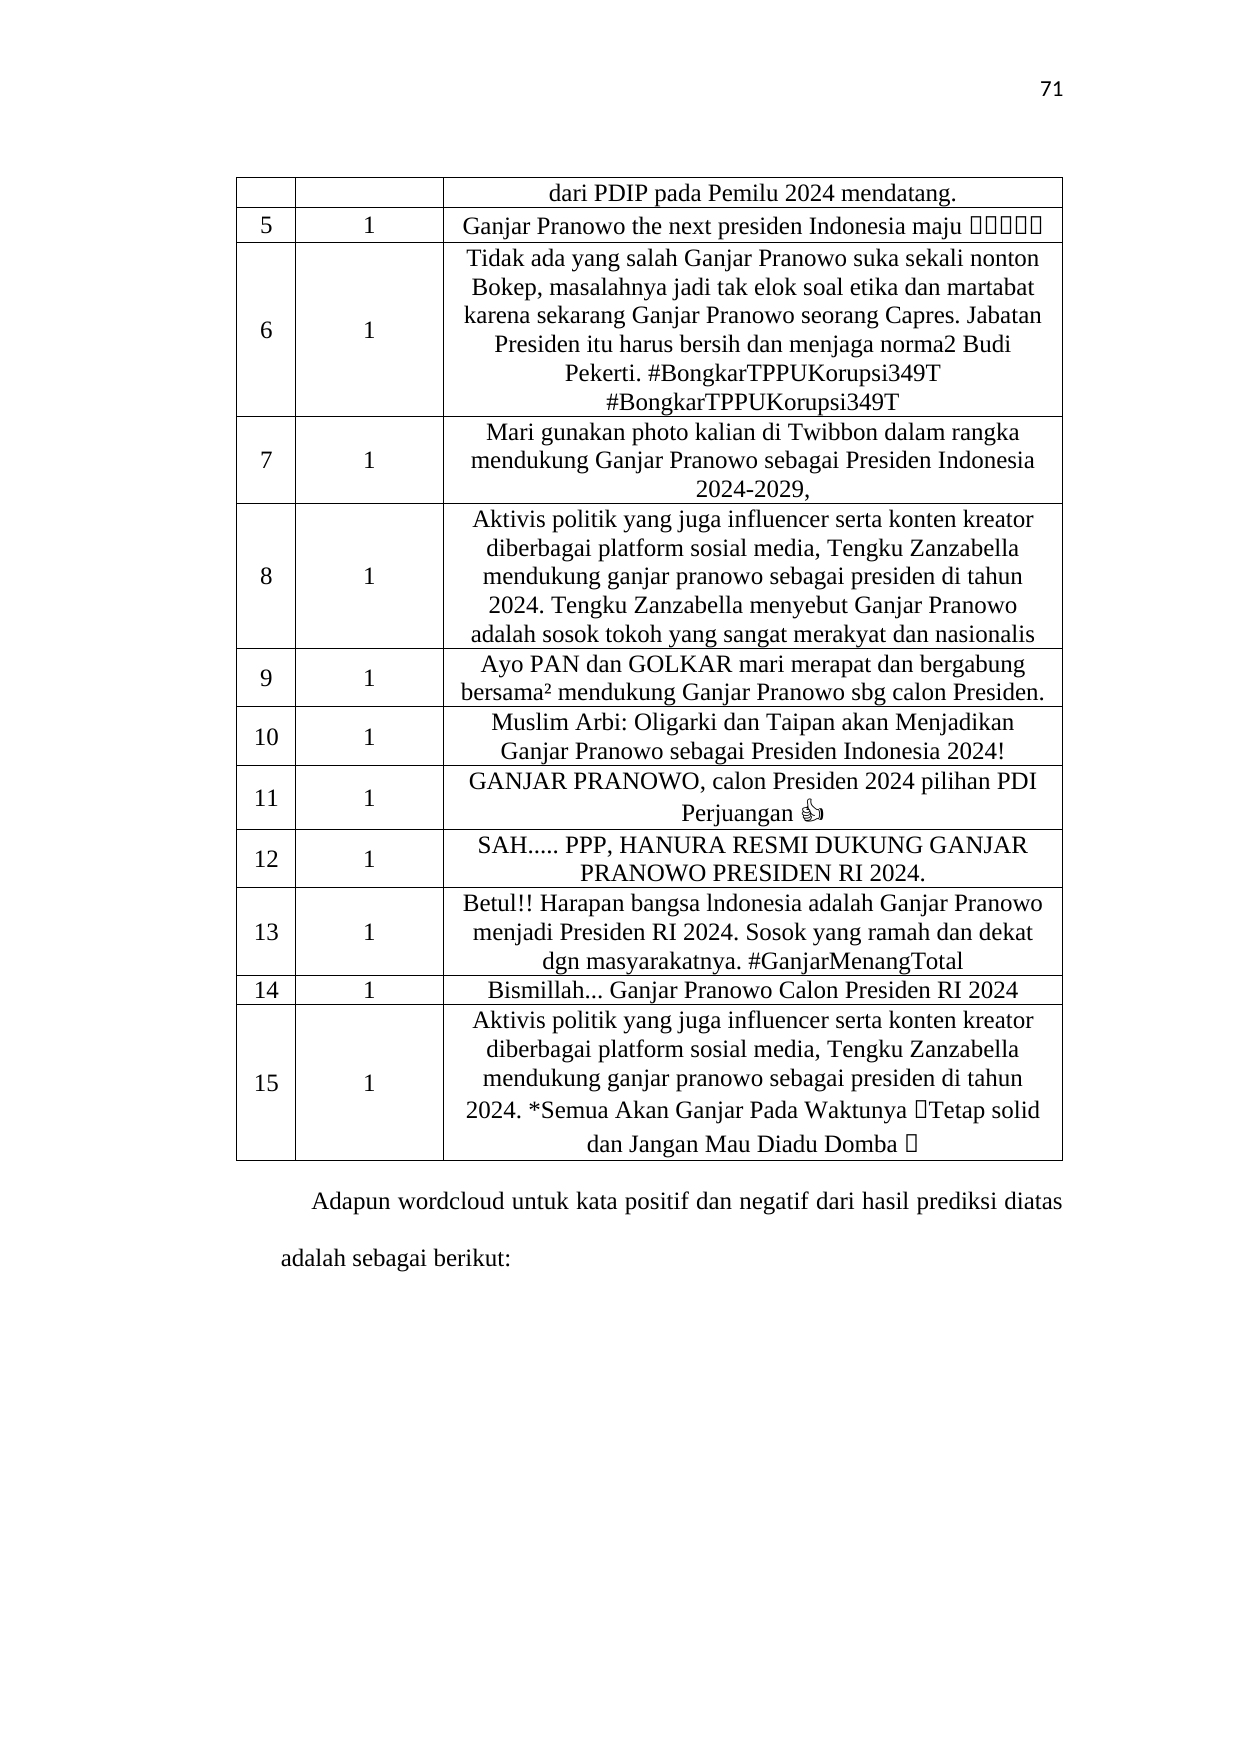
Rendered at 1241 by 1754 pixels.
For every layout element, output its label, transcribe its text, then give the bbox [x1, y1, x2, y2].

text Adapun wordcloud untuk kata positif dan negatif dari hasil prediksi diatas adalah sebagai berikut: [281, 1186, 1063, 1272]
table_cell 15 [237, 1005, 295, 1160]
table_cell Betul!! Harapan bangsa lndonesia adalah Ganjar Pranowo menjadi Presiden RI 2024. Sosok yang ramah dan dekat dgn masyarakatnya. #GanjarMenangTotal [444, 888, 1062, 974]
table_cell 11 [237, 766, 295, 829]
table_cell 6 [237, 243, 295, 416]
table_cell 10 [237, 707, 295, 765]
table_cell 1 [296, 417, 443, 503]
table_cell 1 [296, 888, 443, 974]
table_cell 14 [237, 976, 295, 1004]
table_cell 12 [237, 830, 295, 887]
table_cell Ayo PAN dan GOLKAR mari merapat dan bergabung bersama² mendukung Ganjar Pranowo sbg calon Presiden. [444, 649, 1062, 706]
table_cell 9 [237, 649, 295, 706]
table_cell Muslim Arbi: Oligarki dan Taipan akan Menjadikan Ganjar Pranowo sebagai Presiden Indonesia 2024! [444, 707, 1062, 765]
table_cell 5 [237, 208, 295, 242]
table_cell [444, 178, 1062, 207]
table_cell Mari gunakan photo kalian di Twibbon dalam rangka mendukung Ganjar Pranowo sebagai Presiden Indonesia 2024-2029, [444, 417, 1062, 503]
table_cell 1 [296, 830, 443, 887]
table_cell 1 [296, 504, 443, 648]
table_cell Bismillah... Ganjar Pranowo Calon Presiden RI 2024 [444, 976, 1062, 1004]
table_cell 1 [296, 976, 443, 1004]
table_cell 1 [296, 649, 443, 706]
table_cell Aktivis politik yang juga influencer serta konten kreator diberbagai platform sosial media, Tengku Zanzabella mendukung ganjar pranowo sebagai presiden di tahun 2024. *Semua Akan Ganjar Pada Waktunya 🤟Tetap solid dan Jangan Mau Diadu Domba ✊ [444, 1005, 1062, 1160]
table_cell 8 [237, 504, 295, 648]
table_cell 1 [296, 243, 443, 416]
table_cell Tidak ada yang salah Ganjar Pranowo suka sekali nonton Bokep, masalahnya jadi tak elok soal etika dan martabat karena sekarang Ganjar Pranowo seorang Capres. Jabatan Presiden itu harus bersih dan menjaga norma2 Budi Pekerti. #BongkarTPPUKorupsi349T #BongkarTPPUKorupsi349T [444, 243, 1062, 416]
table_cell Aktivis politik yang juga influencer serta konten kreator diberbagai platform sosial media, Tengku Zanzabella mendukung ganjar pranowo sebagai presiden di tahun 2024. Tengku Zanzabella menyebut Ganjar Pranowo adalah sosok tokoh yang sangat merakyat dan nasionalis [444, 504, 1062, 648]
table_cell 13 [237, 888, 295, 974]
table_cell Ganjar Pranowo the next presiden Indonesia maju 🇮🇩💪🇮🇩 [444, 208, 1062, 242]
table_cell SAH..... PPP, HANURA RESMI DUKUNG GANJAR PRANOWO PRESIDEN RI 2024. [444, 830, 1062, 887]
table_cell 1 [296, 766, 443, 829]
table_cell 1 [296, 178, 443, 207]
table_cell 7 [237, 417, 295, 503]
table_cell GANJAR PRANOWO, calon Presiden 2024 pilihan PDI Perjuangan 👍 [444, 766, 1062, 829]
table_cell 1 [296, 1005, 443, 1160]
table_cell 4 [237, 178, 295, 207]
table_cell 1 [296, 208, 443, 242]
table_cell 1 [296, 707, 443, 765]
